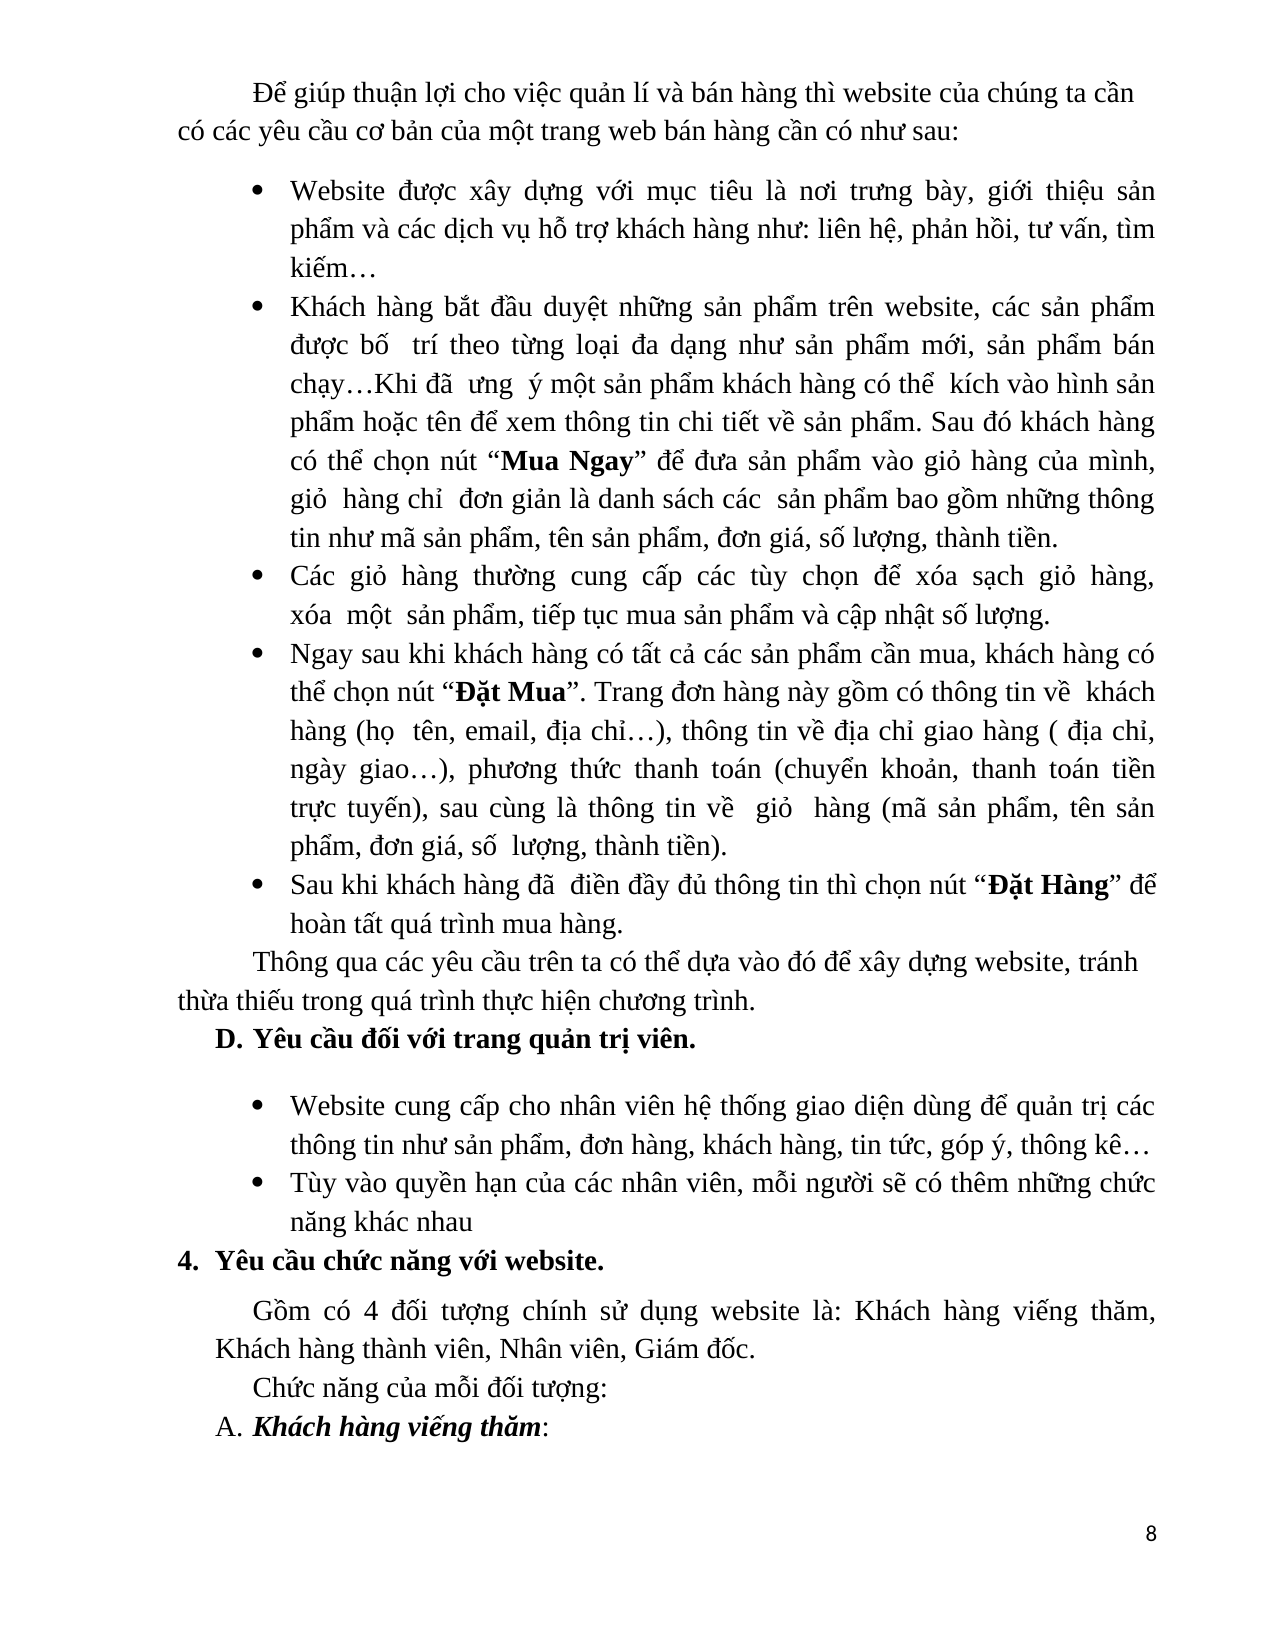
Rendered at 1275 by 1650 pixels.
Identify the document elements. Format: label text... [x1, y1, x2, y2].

text Để giúp thuận lợi cho việc quản lí và bán hàng thì website của chúng ta cần có các yêu cầu cơ bản của một trang web bán hàng cần có như sau: [177, 75, 1157, 147]
list Website được xây dựng với mục tiêu là nơi trưng bày, giới thiệu sản phẩm và các dịch vụ hỗ trợ khách hàng như: liên hệ, phản hồi, tư vấn, tìm kiếm… [252, 173, 1157, 284]
list Sau khi khách hàng đã điền đầy đủ thông tin thì chọn nút “Đặt Hàng” để hoàn tất quá trình mua hàng. [252, 867, 1157, 939]
list Tùy vào quyền hạn của các nhân viên, mỗi người sẽ có thêm những chức năng khác nhau [252, 1166, 1157, 1238]
text Chức năng của mỗi đối tượng: [215, 1370, 1157, 1404]
list Yêu cầu chức năng với website. [177, 1243, 1157, 1276]
list Yêu cầu đối với trang quản trị viên. [215, 1021, 1157, 1055]
list Ngay sau khi khách hàng có tất cả các sản phẩm cần mua, khách hàng có thể chọn nút “Đặt Mua”. Trang đơn hàng này gồm có thông tin về khách hàng (họ tên, email, địa chỉ…), thông tin về địa chỉ giao hàng ( địa chỉ, ngày giao…), phương thức thanh toán (chuyển khoản, thanh toán tiền trực tuyến), sau cùng là thông tin về giỏ hàng (mã sản phẩm, tên sản phẩm, đơn giá, số lượng, thành tiền). [252, 636, 1157, 862]
list Các giỏ hàng thường cung cấp các tùy chọn để xóa sạch giỏ hàng, xóa một sản phẩm, tiếp tục mua sản phẩm và cập nhật số lượng. [252, 558, 1157, 631]
list Website cung cấp cho nhân viên hệ thống giao diện dùng để quản trị các thông tin như sản phẩm, đơn hàng, khách hàng, tin tức, góp ý, thông kê… [252, 1088, 1157, 1161]
text Gồm có 4 đối tượng chính sử dụng website là: Khách hàng viếng thăm, Khách hàng thành viên, Nhân viên, Giám đốc. [215, 1293, 1157, 1365]
list Khách hàng bắt đầu duyệt những sản phẩm trên website, các sản phẩm được bố trí theo từng loại đa dạng như sản phẩm mới, sản phẩm bán chạy…Khi đã ưng ý một sản phẩm khách hàng có thể kích vào hình sản phẩm hoặc tên để xem thông tin chi tiết về sản phẩm. Sau đó khách hàng có thể chọn nút “Mua Ngay” để đưa sản phẩm vào giỏ hàng của mình, giỏ hàng chỉ đơn giản là danh sách các sản phẩm bao gồm những thông tin như mã sản phẩm, tên sản phẩm, đơn giá, số lượng, thành tiền. [252, 289, 1157, 553]
list Khách hàng viếng thăm: [215, 1409, 1157, 1442]
text Thông qua các yêu cầu trên ta có thể dựa vào đó để xây dựng website, tránh thừa thiếu trong quá trình thực hiện chương trình. [177, 944, 1157, 1016]
